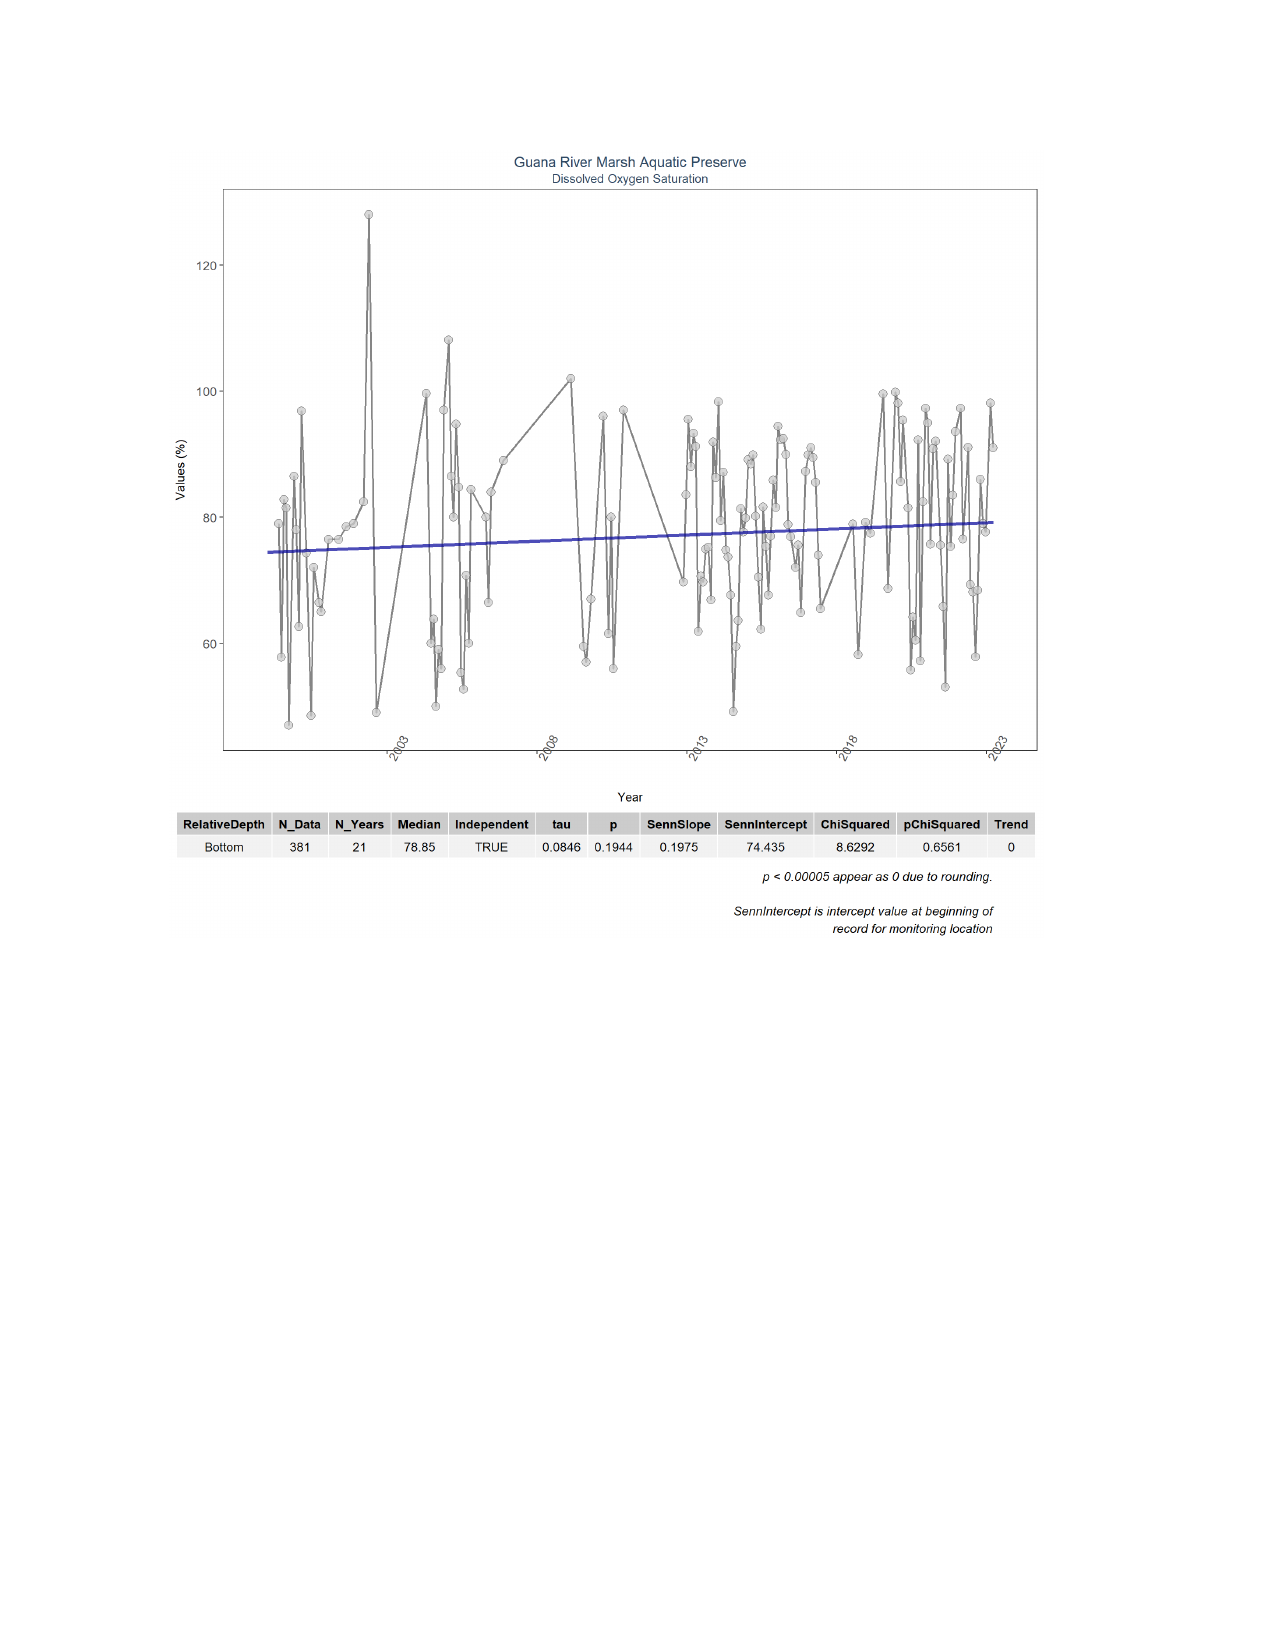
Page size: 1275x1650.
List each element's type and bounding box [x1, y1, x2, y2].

picture [168, 150, 1044, 938]
